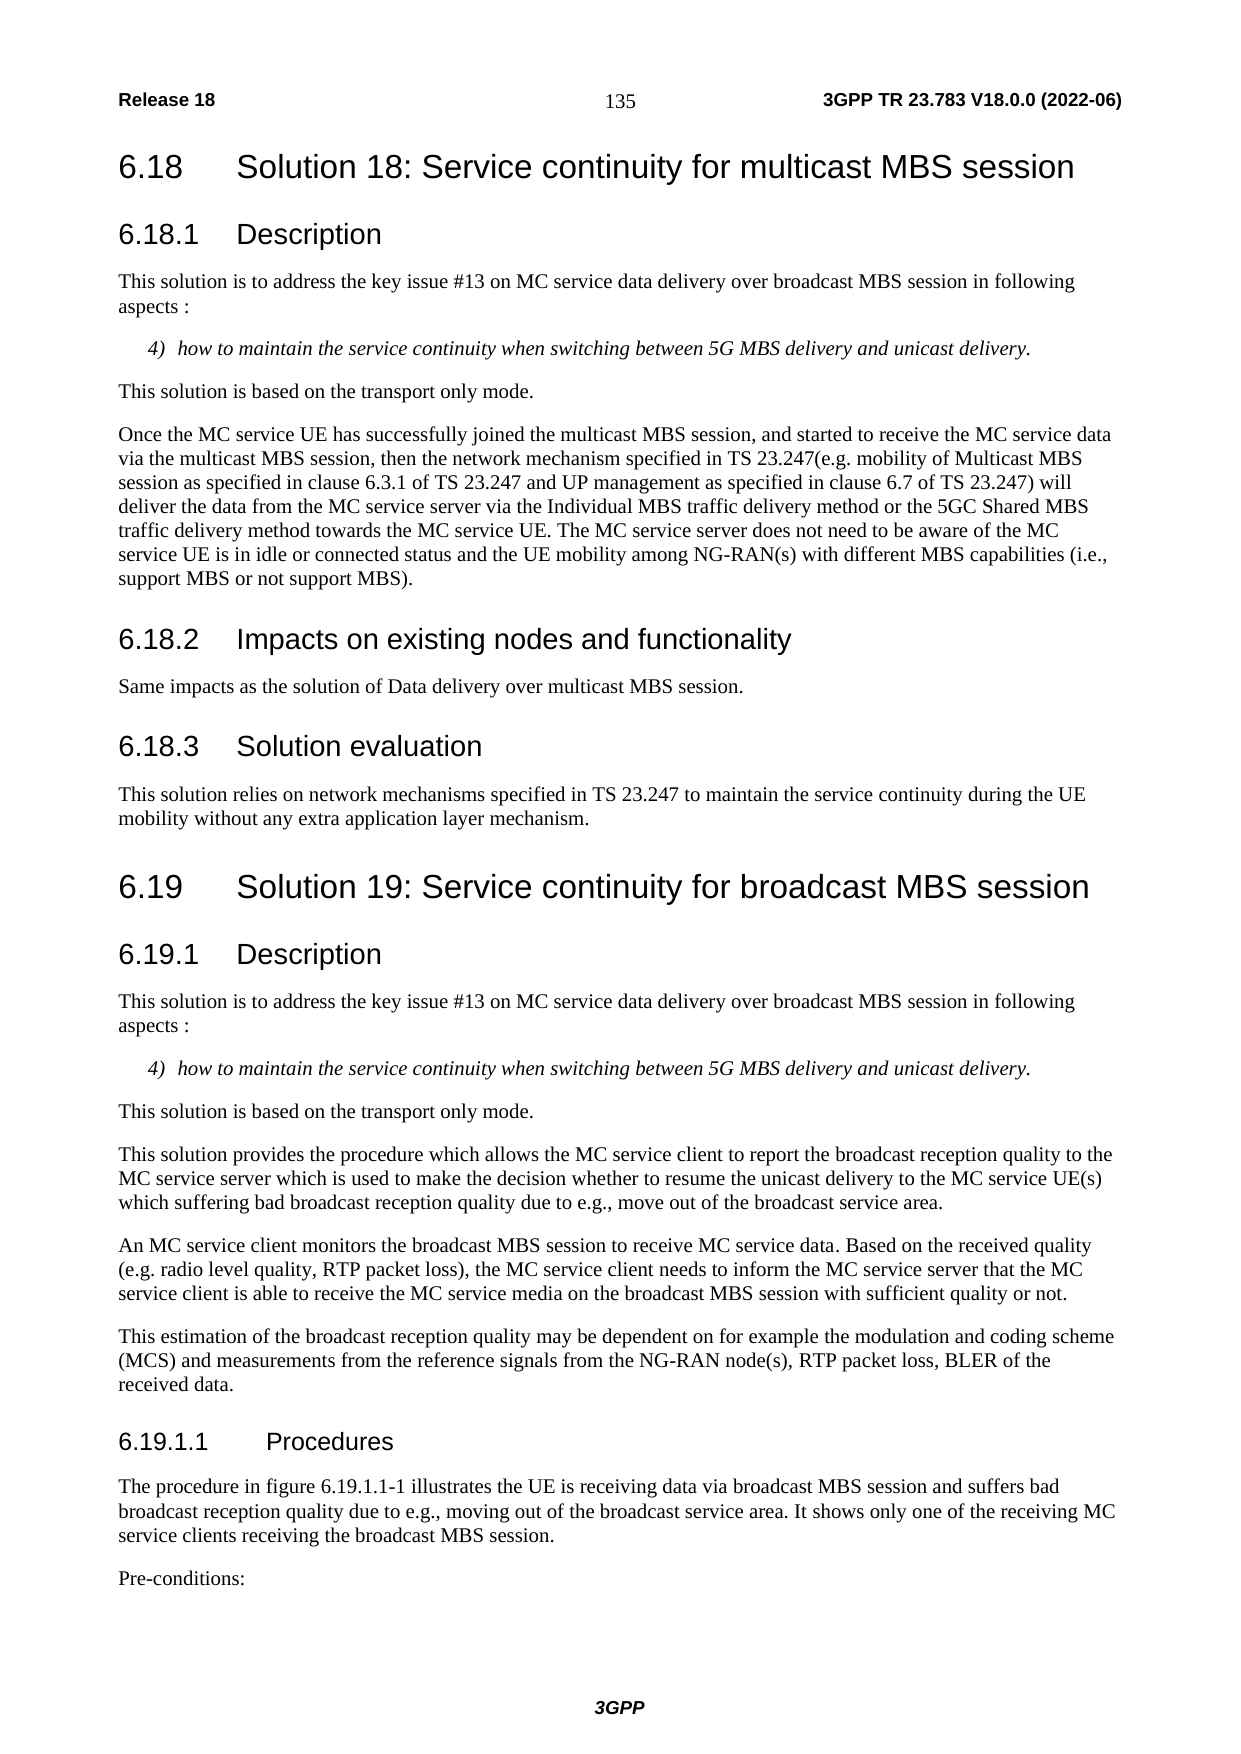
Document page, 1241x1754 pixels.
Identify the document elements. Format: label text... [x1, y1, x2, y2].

subtitle 6.19.1.1 Procedures [118, 1427, 1122, 1456]
subtitle 6.19.1 Description [118, 937, 1122, 970]
subtitle 6.18 Solution 18: Service continuity for multicast MBS session [118, 147, 1122, 186]
text The procedure in figure 6.19.1.1-1 illustrates the UE is receiving data via broadcast MBS session and suffers bad broadcast reception quality due to e.g., moving out of the broadcast service area. It shows only one of the receiving MC service clients receiving the broadcast MBS session. [118, 1474, 1122, 1547]
text This solution relies on network mechanisms specified in TS 23.247 to maintain the service continuity during the UE mobility without any extra application layer mechanism. [118, 782, 1122, 830]
text This solution is to address the key issue #13 on MC service data delivery over broadcast MBS session in following aspects : [118, 269, 1122, 318]
text This estimation of the broadcast reception quality may be dependent on for example the modulation and coding scheme (MCS) and measurements from the reference signals from the NG-RAN node(s), RTP packet loss, BLER of the received data. [118, 1323, 1122, 1396]
subtitle 6.18.1 Description [118, 217, 1122, 251]
subtitle 6.18.3 Solution evaluation [118, 729, 1122, 763]
text Pre-conditions: [118, 1565, 1122, 1589]
text This solution is based on the transport only mode. [118, 1099, 1122, 1123]
text An MC service client monitors the broadcast MBS session to receive MC service data. Based on the received quality (e.g. radio level quality, RTP packet loss), the MC service client needs to inform the MC service server that the MC service client is able to receive the MC service media on the broadcast MBS session with sufficient quality or not. [118, 1233, 1122, 1305]
text Same impacts as the solution of Data delivery over multicast MBS session. [118, 674, 1122, 698]
text 4) how to maintain the service continuity when switching between 5G MBS delivery and unicast delivery. [148, 1056, 1122, 1080]
text 4) how to maintain the service continuity when switching between 5G MBS delivery and unicast delivery. [148, 336, 1122, 360]
subtitle 6.19 Solution 19: Service continuity for broadcast MBS session [118, 867, 1122, 906]
text Once the MC service UE has successfully joined the multicast MBS session, and started to receive the MC service data via the multicast MBS session, then the network mechanism specified in TS 23.247(e.g. mobility of Multicast MBS session as specified in clause 6.3.1 of TS 23.247 and UP management as specified in clause 6.7 of TS 23.247) will deliver the data from the MC service server via the Individual MBS traffic delivery method or the 5GC Shared MBS traffic delivery method towards the MC service UE. The MC service server does not need to be aware of the MC service UE is in idle or connected status and the UE mobility among NG-RAN(s) with different MBS capabilities (i.e., support MBS or not support MBS). [118, 422, 1122, 590]
text This solution is to address the key issue #13 on MC service data delivery over broadcast MBS session in following aspects : [118, 989, 1122, 1037]
text This solution provides the procedure which allows the MC service client to report the broadcast reception quality to the MC service server which is used to make the decision whether to resume the unicast delivery to the MC service UE(s) which suffering bad broadcast reception quality due to e.g., move out of the broadcast service area. [118, 1142, 1122, 1214]
text This solution is based on the transport only mode. [118, 379, 1122, 403]
subtitle 6.18.2 Impacts on existing nodes and functionality [118, 622, 1122, 655]
